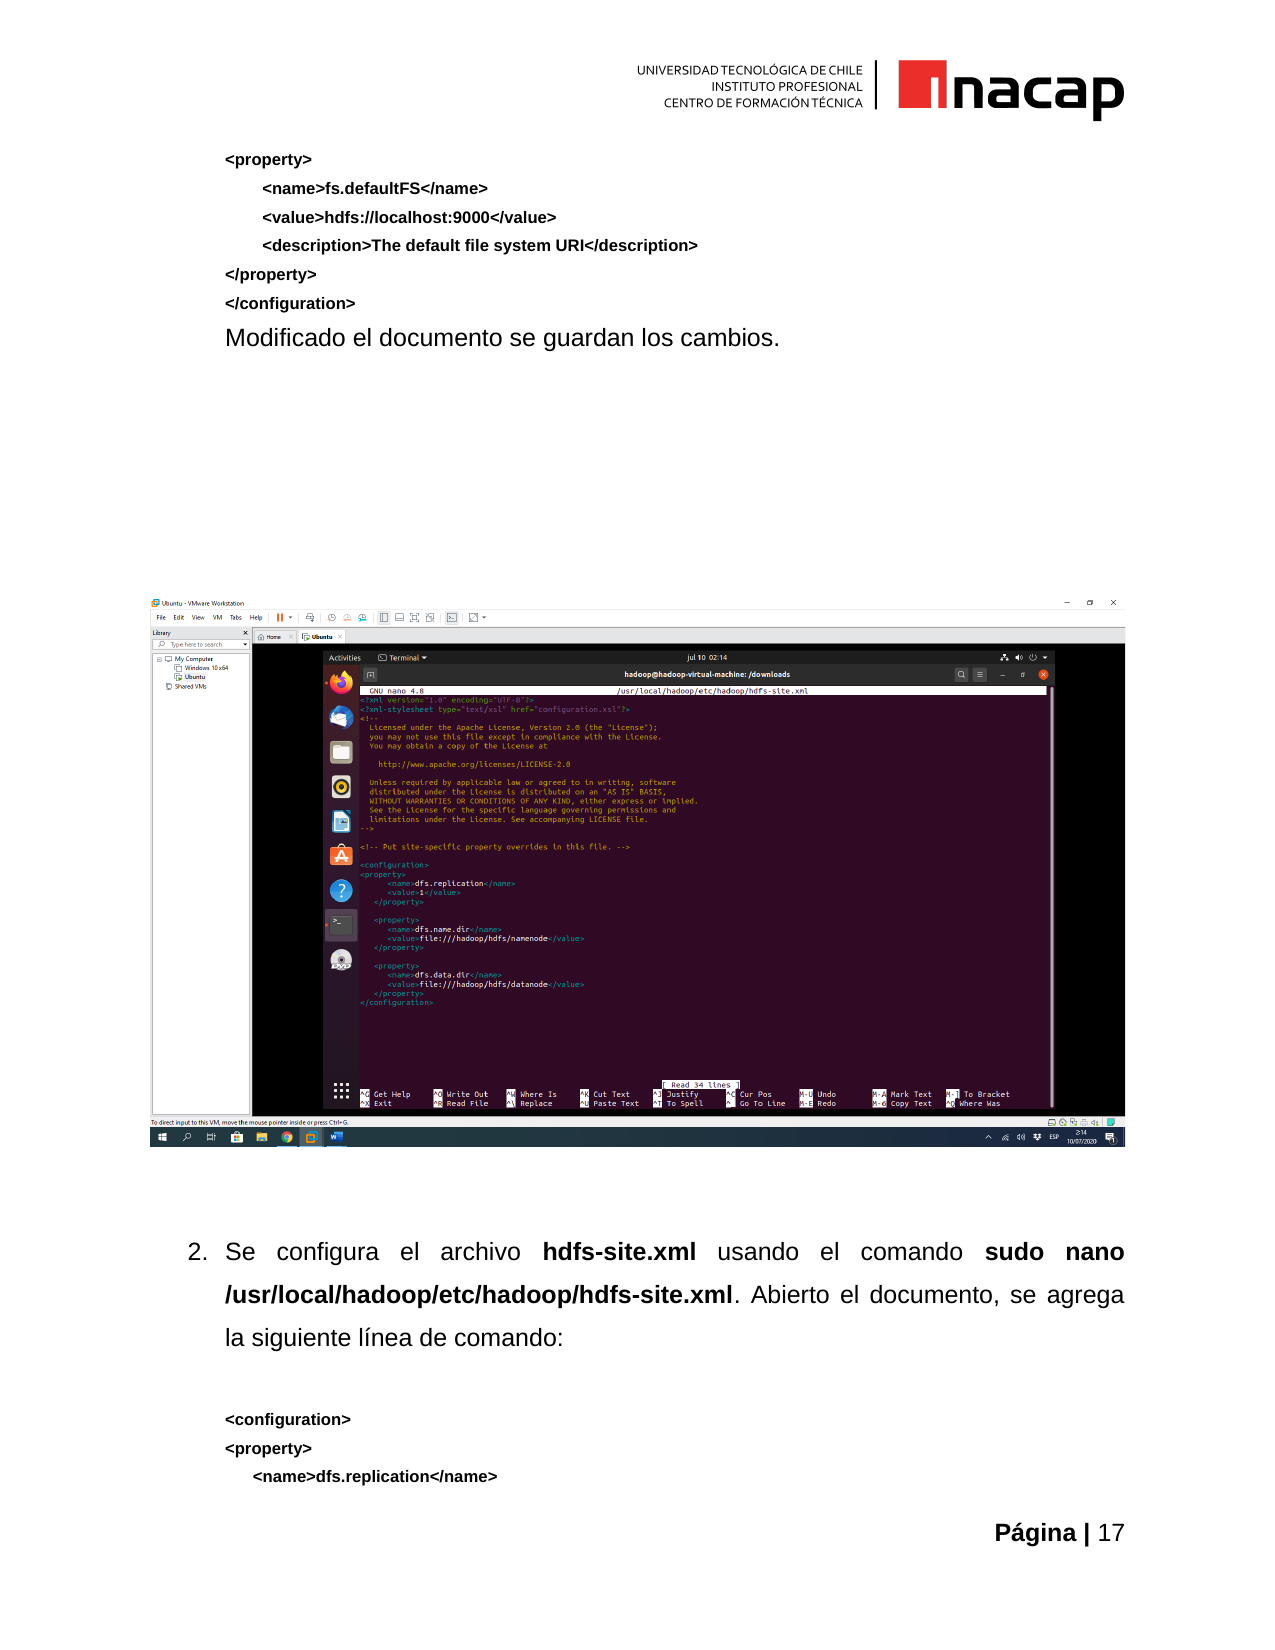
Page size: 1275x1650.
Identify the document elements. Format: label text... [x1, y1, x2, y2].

text Modificado el documento se guardan los cambios. [225, 322, 1125, 351]
list Se configura el archivo hdfs-site.xml usando el comando sudo nano /usr/local/hadoop/etc/hadoop/hdfs-site.xml. Abierto el documento, se agrega la siguiente línea de comando: [187, 1237, 1125, 1352]
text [225, 236, 1125, 255]
text <property> [225, 1438, 1125, 1458]
text <value>hdfs://localhost:9000</value> [225, 207, 1125, 227]
text </property> [225, 265, 1125, 284]
text <configuration> [225, 1410, 1125, 1429]
text <name>dfs.replication</name> [225, 1467, 1125, 1486]
text <property> [225, 150, 1125, 169]
text <name>fs.defaultFS</name> [225, 179, 1125, 198]
text </configuration> [225, 294, 1125, 313]
picture [150, 597, 1125, 1147]
picture [634, 56, 1125, 122]
